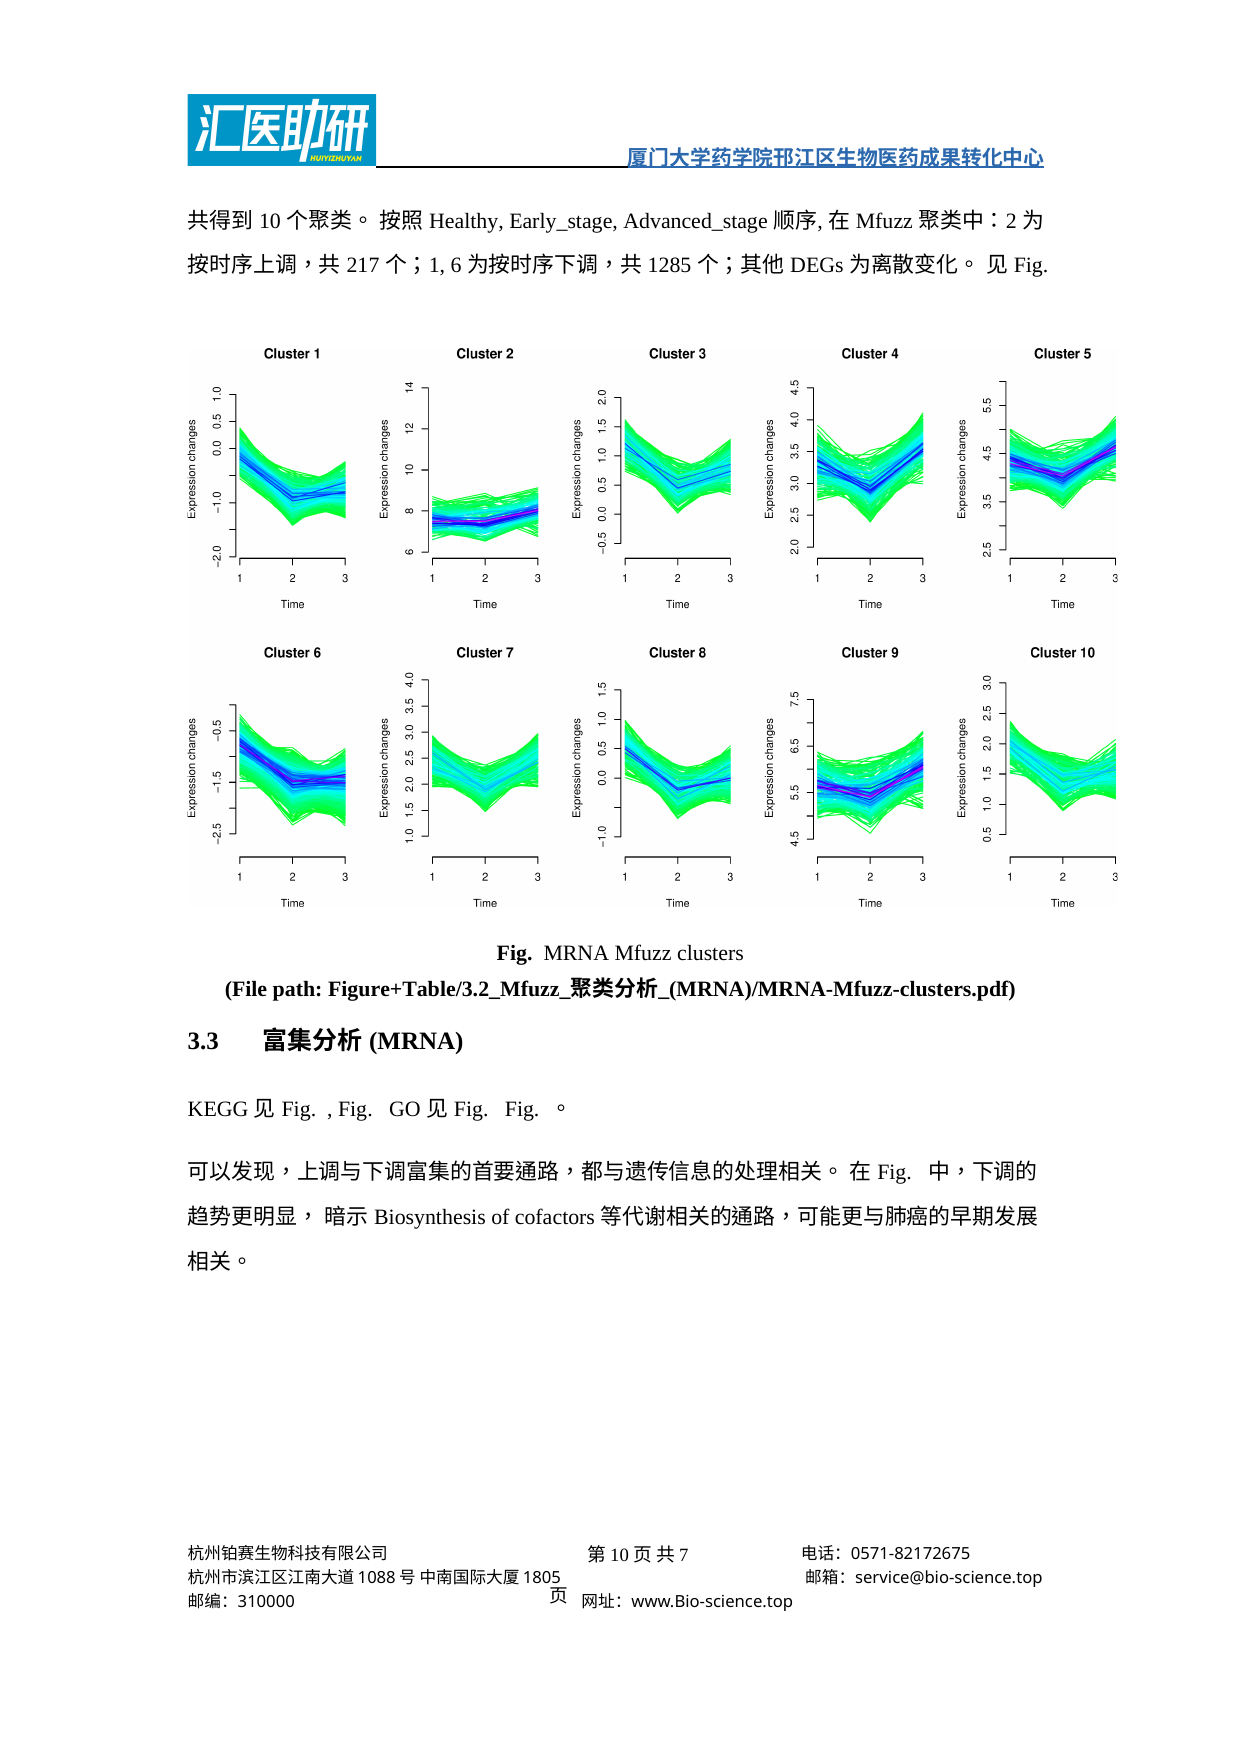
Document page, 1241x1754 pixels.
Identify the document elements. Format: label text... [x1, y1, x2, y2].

subtitle 3.3 富集分析 (MRNA) [187, 1023, 1053, 1057]
text KEGG 见 Fig. , Fig. GO 见 Fig. Fig. 。 [187, 1093, 1053, 1123]
text 可以发现，上调与下调富集的首要通路，都与遗传信息的处理相关。 在 Fig. 中，下调的趋势更明显， 暗示 Biosynthesis of cofactors 等代谢相关的通路，可能更与肺癌的早期发展相关。 [187, 1156, 1053, 1275]
text (File path: Figure+Table/3.2_Mfuzz_聚类分析_(MRNA)/MRNA-Mfuzz-clusters.pdf) [187, 972, 1053, 1002]
picture [327, 106, 368, 150]
text 共得到 10 个聚类。 按照 Healthy, Early_stage, Advanced_stage 顺序, 在 Mfuzz 聚类中：2 为按时序上调，共 217 个；1, 6 为按时序下调，共 1285 个；其他 DEGs 为离散变化。 见 Fig. [187, 205, 1053, 317]
picture [210, 106, 243, 150]
picture [196, 131, 208, 150]
picture [243, 106, 284, 150]
picture [201, 118, 208, 127]
picture [187, 348, 1118, 907]
picture [282, 99, 327, 161]
text Fig. MRNA Mfuzz clusters [187, 940, 1053, 965]
picture [204, 106, 210, 114]
